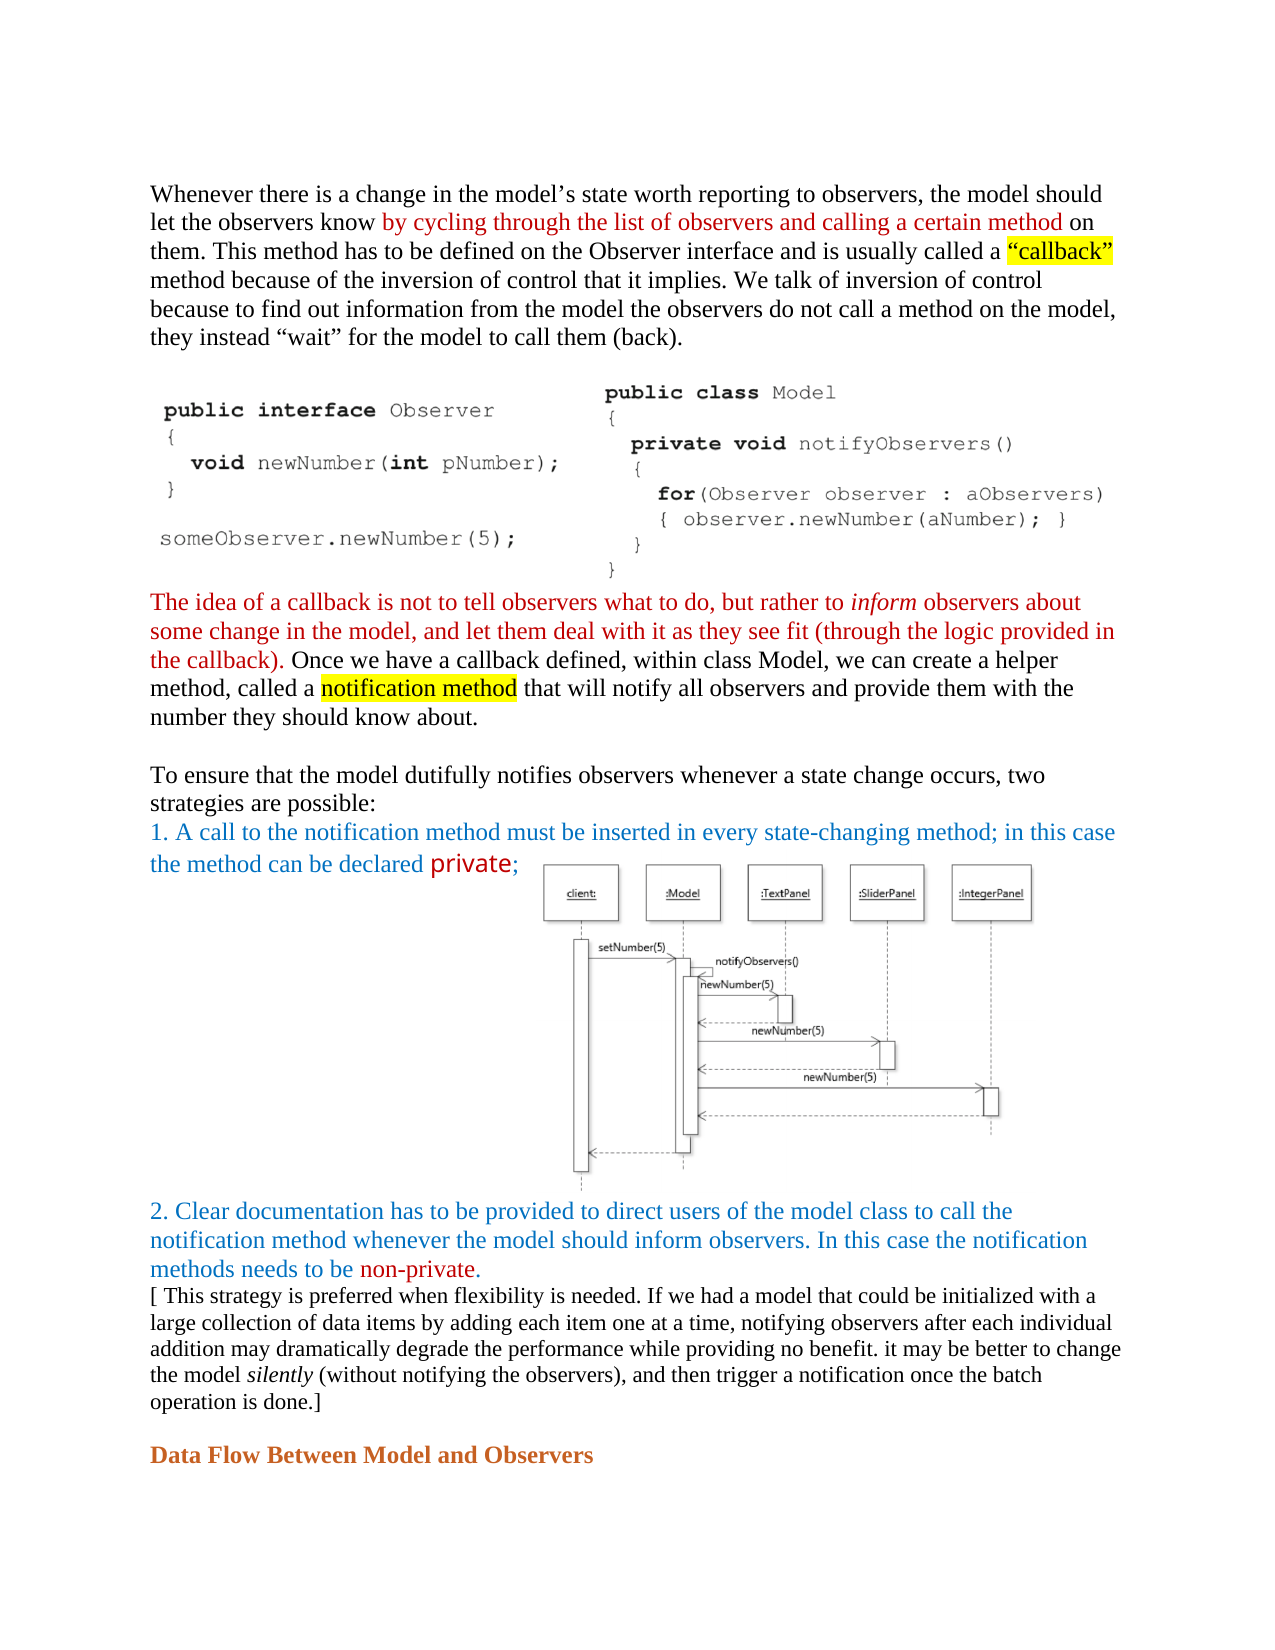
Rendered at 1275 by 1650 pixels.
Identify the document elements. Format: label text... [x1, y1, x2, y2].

picture [536, 849, 1037, 1193]
text Data Flow Between Model and Observers [150, 1441, 1125, 1469]
text Whenever there is a change in the model’s state worth reporting to observers, the model should let the observers know by cycling through the list of observers and calling a certain method on them. This method has to be defined on the Observer interface and is usually called a “callback” method because of the inversion of control that it implies. We talk of inversion of control because to find out information from the model the observers do not call a method on the model, they instead “wait” for the model to call them (back). [150, 179, 1125, 351]
picture [150, 380, 566, 559]
text The idea of a callback is not to tell observers what to do, but rather to inform observers about some change in the model, and let them deal with it as they see fit (through the logic provided in the callback). Once we have a callback defined, within class Model, we can create a helper method, called a notification method that will notify all observers and provide them with the number they should know about. [150, 587, 1125, 731]
text 1. A call to the notification method must be inserted in every state-changing method; in this case the method can be declared private; [150, 817, 1125, 880]
text To ensure that the model dutifully notifies observers whenever a state change occurs, two strategies are possible: [150, 760, 1125, 817]
list [ This strategy is preferred when flexibility is needed. If we had a model that could be initialized with a large collection of data items by adding each item one at a time, notifying observers after each individual addition may dramatically degrade the performance while providing no benefit. it may be better to change the model silently (without notifying the observers), and then trigger a notification once the batch operation is done.] [150, 1282, 1125, 1414]
picture [597, 381, 1110, 585]
text 2. Clear documentation has to be provided to direct users of the model class to call the notification method whenever the model should inform observers. In this case the notification methods needs to be non-private. [150, 1196, 1125, 1282]
